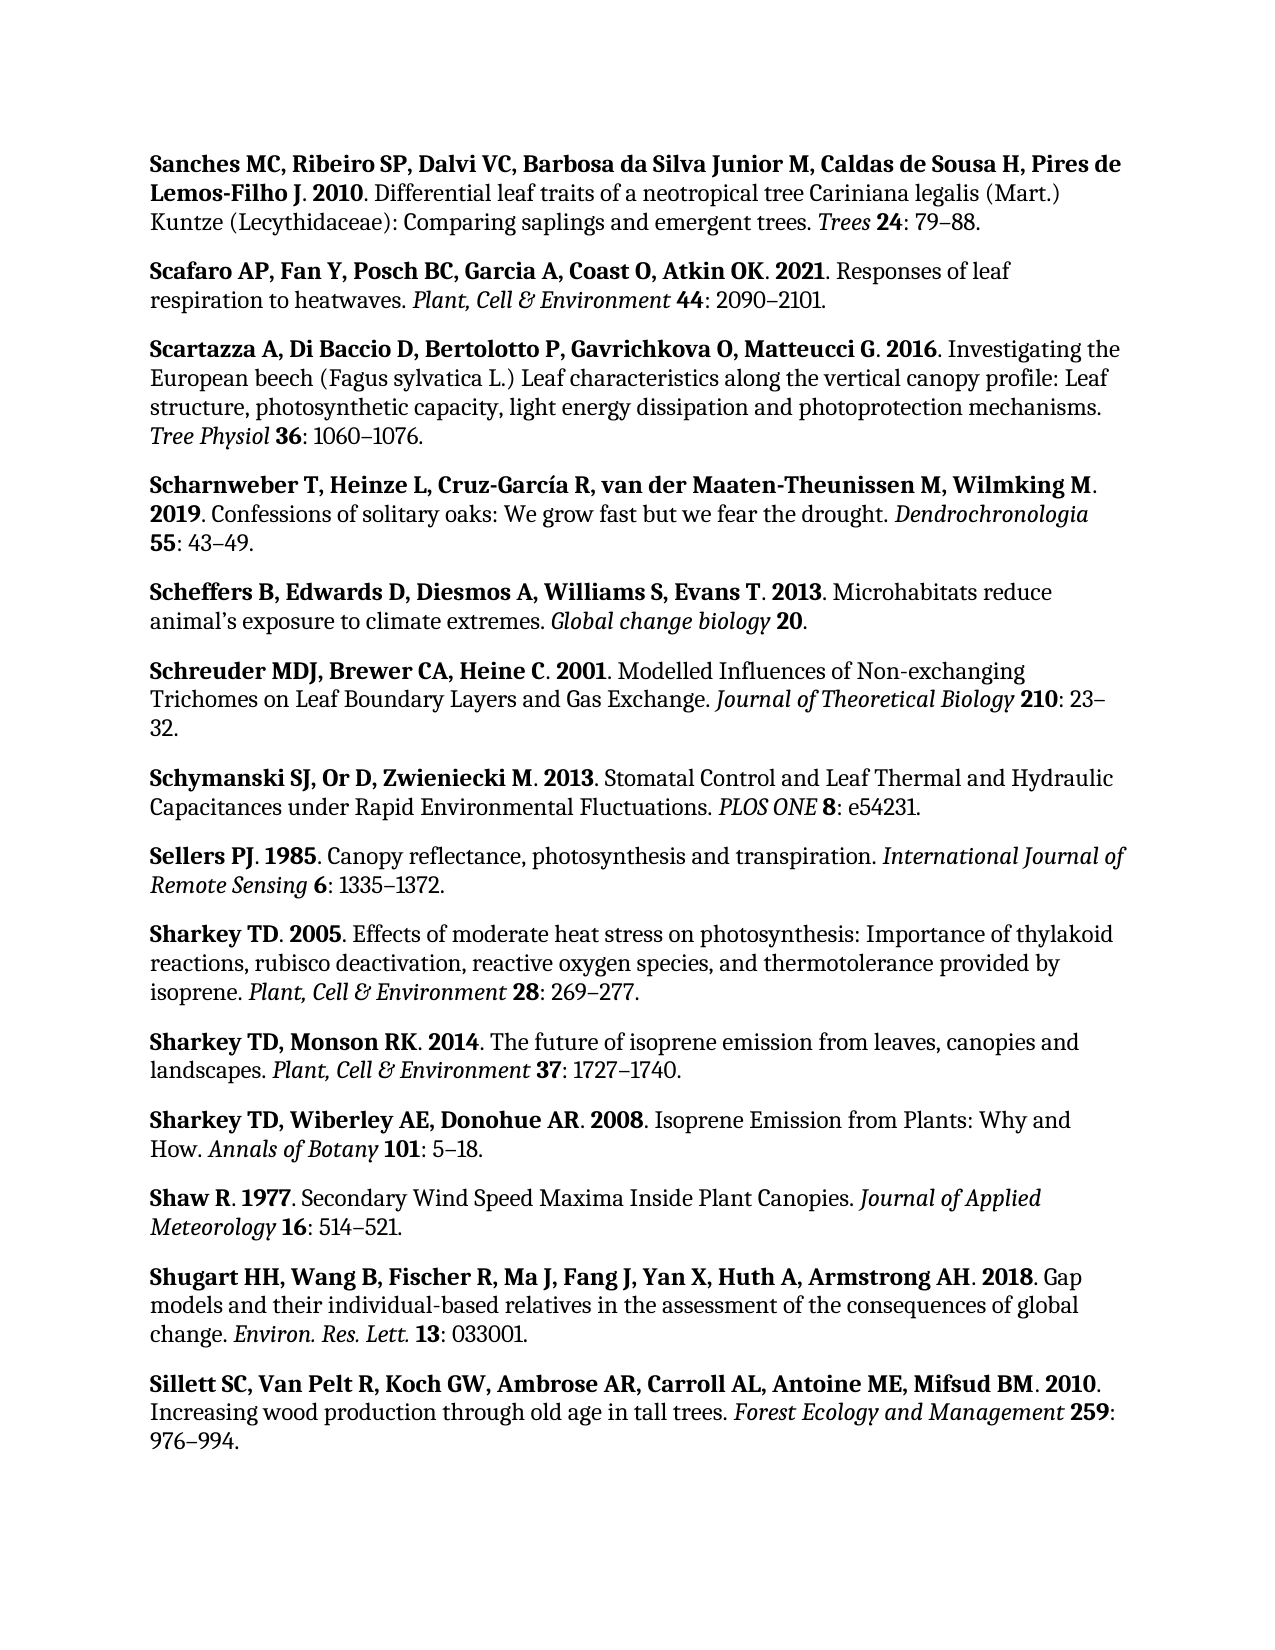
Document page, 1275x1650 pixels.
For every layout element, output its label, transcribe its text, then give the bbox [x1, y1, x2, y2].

text Sharkey TD. 2005. Effects of moderate heat stress on photosynthesis: Importance of thylakoid reactions, rubisco deactivation, reactive oxygen species, and thermotolerance provided by isoprene. Plant, Cell & Environment 28: 269–277. [150, 920, 1125, 1007]
text Sharkey TD, Wiberley AE, Donohue AR. 2008. Isoprene Emission from Plants: Why and How. Annals of Botany 101: 5–18. [150, 1106, 1125, 1163]
text Sillett SC, Van Pelt R, Koch GW, Ambrose AR, Carroll AL, Antoine ME, Mifsud BM. 2010. Increasing wood production through old age in tall trees. Forest Ecology and Management 259: 976–994. [150, 1369, 1125, 1456]
text Scartazza A, Di Baccio D, Bertolotto P, Gavrichkova O, Matteucci G. 2016. Investigating the European beech (Fagus sylvatica L.) Leaf characteristics along the vertical canopy profile: Leaf structure, photosynthetic capacity, light energy dissipation and photoprotection mechanisms. Tree Physiol 36: 1060–1076. [150, 335, 1125, 450]
text Shaw R. 1977. Secondary Wind Speed Maxima Inside Plant Canopies. Journal of Applied Meteorology 16: 514–521. [150, 1184, 1125, 1242]
text Scheffers B, Edwards D, Diesmos A, Williams S, Evans T. 2013. Microhabitats reduce animal’s exposure to climate extremes. Global change biology 20. [150, 578, 1125, 636]
text Scharnweber T, Heinze L, Cruz-García R, van der Maaten-Theunissen M, Wilmking M. 2019. Confessions of solitary oaks: We grow fast but we fear the drought. Dendrochronologia 55: 43–49. [150, 471, 1125, 557]
text Shugart HH, Wang B, Fischer R, Ma J, Fang J, Yan X, Huth A, Armstrong AH. 2018. Gap models and their individual-based relatives in the assessment of the consequences of global change. Environ. Res. Lett. 13: 033001. [150, 1262, 1125, 1349]
text Sharkey TD, Monson RK. 2014. The future of isoprene emission from leaves, canopies and landscapes. Plant, Cell & Environment 37: 1727–1740. [150, 1027, 1125, 1085]
text Sellers PJ. 1985. Canopy reflectance, photosynthesis and transpiration. International Journal of Remote Sensing 6: 1335–1372. [150, 842, 1125, 899]
text Sanches MC, Ribeiro SP, Dalvi VC, Barbosa da Silva Junior M, Caldas de Sousa H, Pires de Lemos-Filho J. 2010. Differential leaf traits of a neotropical tree Cariniana legalis (Mart.) Kuntze (Lecythidaceae): Comparing saplings and emergent trees. Trees 24: 79–88. [150, 150, 1125, 236]
text Schymanski SJ, Or D, Zwieniecki M. 2013. Stomatal Control and Leaf Thermal and Hydraulic Capacitances under Rapid Environmental Fluctuations. PLOS ONE 8: e54231. [150, 764, 1125, 821]
text Schreuder MDJ, Brewer CA, Heine C. 2001. Modelled Influences of Non-exchanging Trichomes on Leaf Boundary Layers and Gas Exchange. Journal of Theoretical Biology 210: 23–32. [150, 657, 1125, 743]
text Scafaro AP, Fan Y, Posch BC, Garcia A, Coast O, Atkin OK. 2021. Responses of leaf respiration to heatwaves. Plant, Cell & Environment 44: 2090–2101. [150, 257, 1125, 314]
